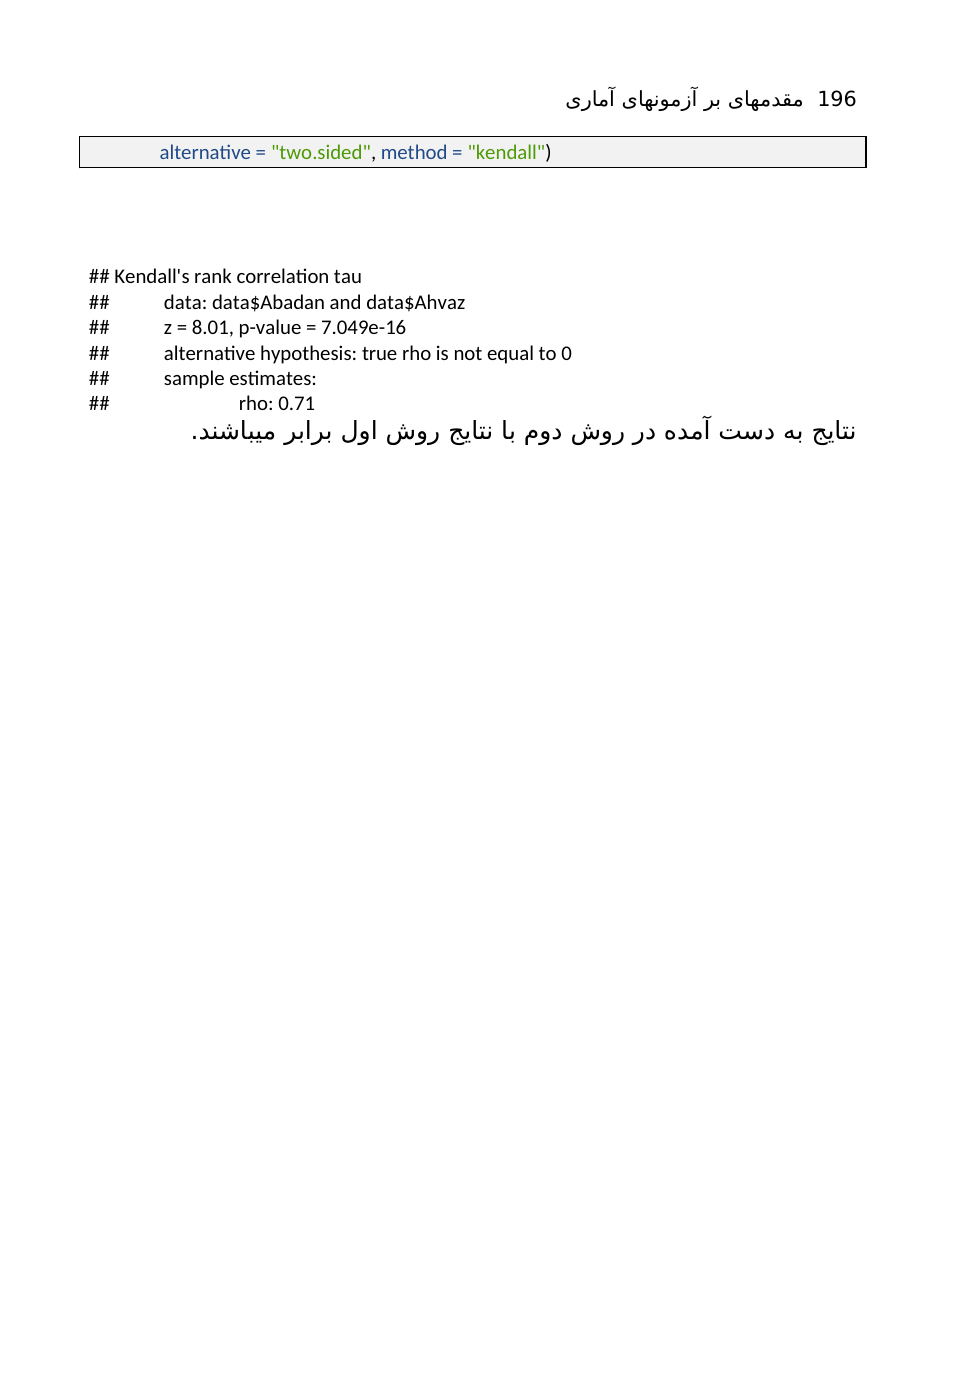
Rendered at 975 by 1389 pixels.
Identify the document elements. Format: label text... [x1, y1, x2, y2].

text نتایج به دست آمده در روش دوم با نتایج روش اول برابر می‏باشند. [89, 416, 857, 445]
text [80, 137, 865, 167]
text ## Kendall's rank correlation tau ## data: data$Abadan and data$Ahvaz ## z = 8.01, p-value = 7.049e-16 ## alternative hypothesis: true rho is not equal to 0 ## sample estimates: ## rho: 0.71 [89, 263, 857, 416]
